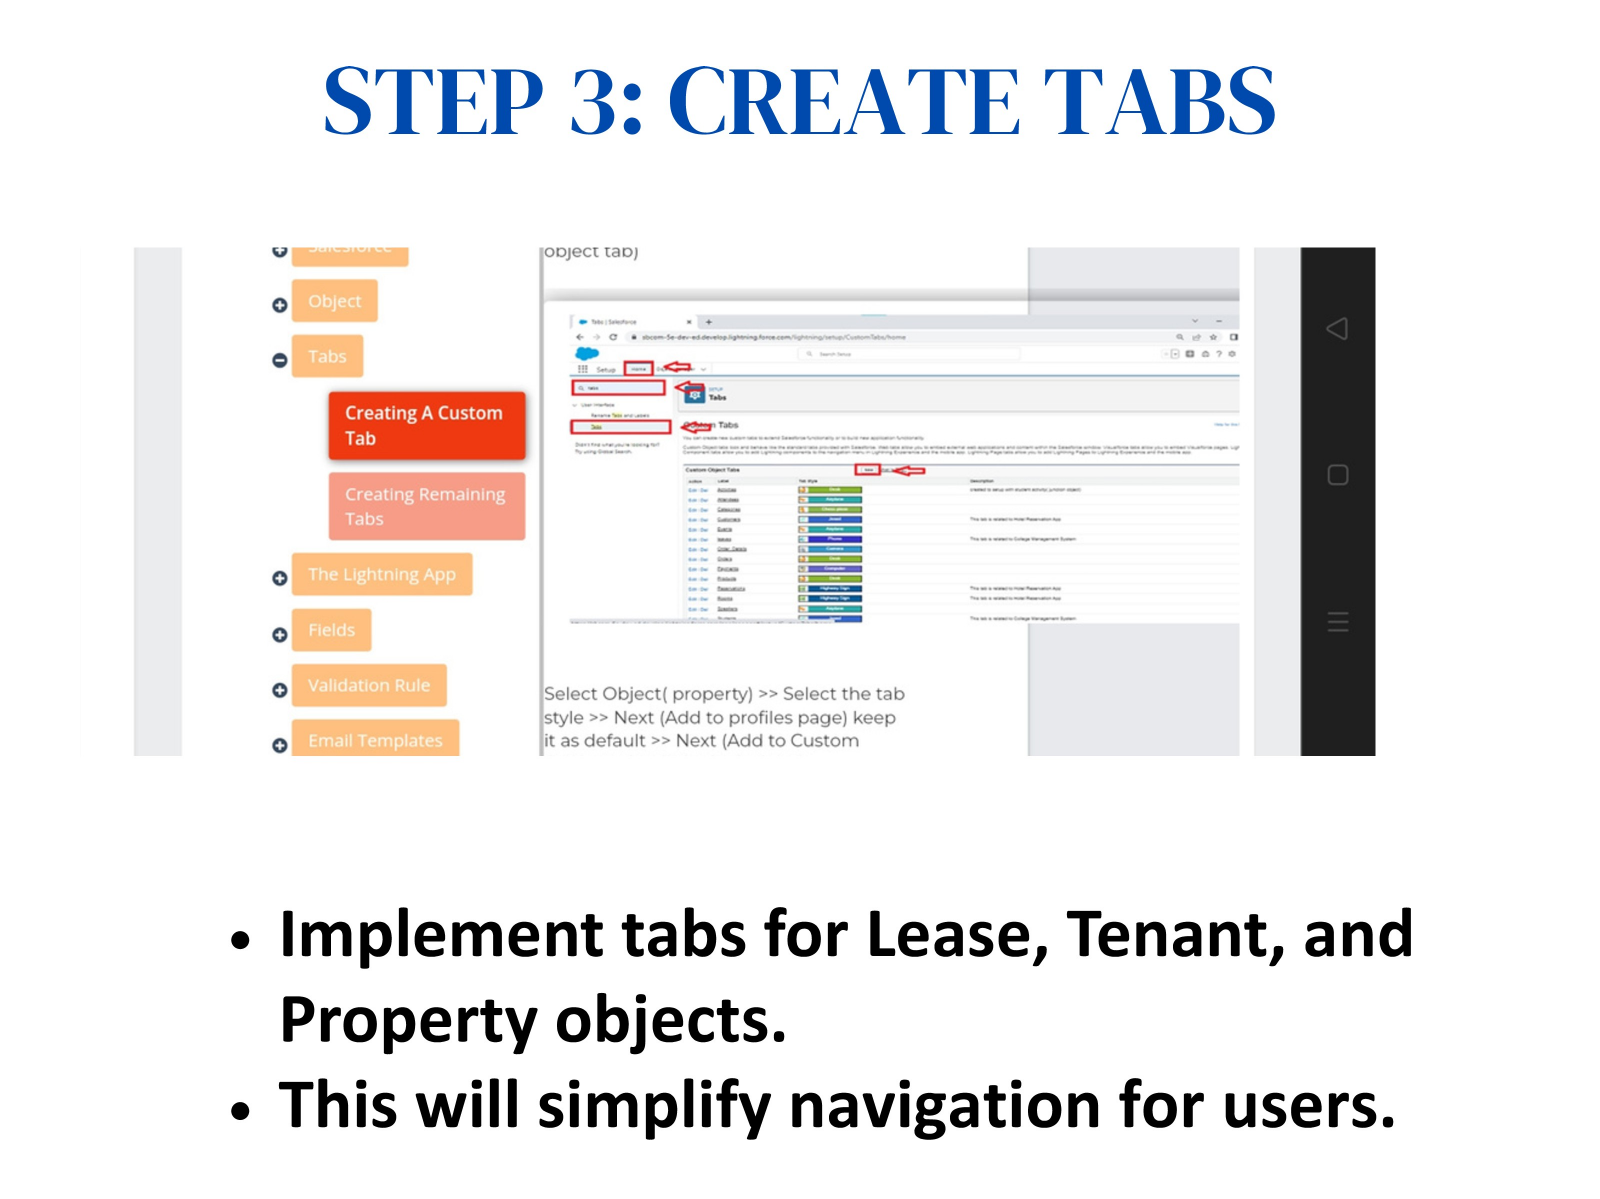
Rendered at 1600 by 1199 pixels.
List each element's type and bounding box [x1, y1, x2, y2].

picture [80, 66, 1411, 1140]
